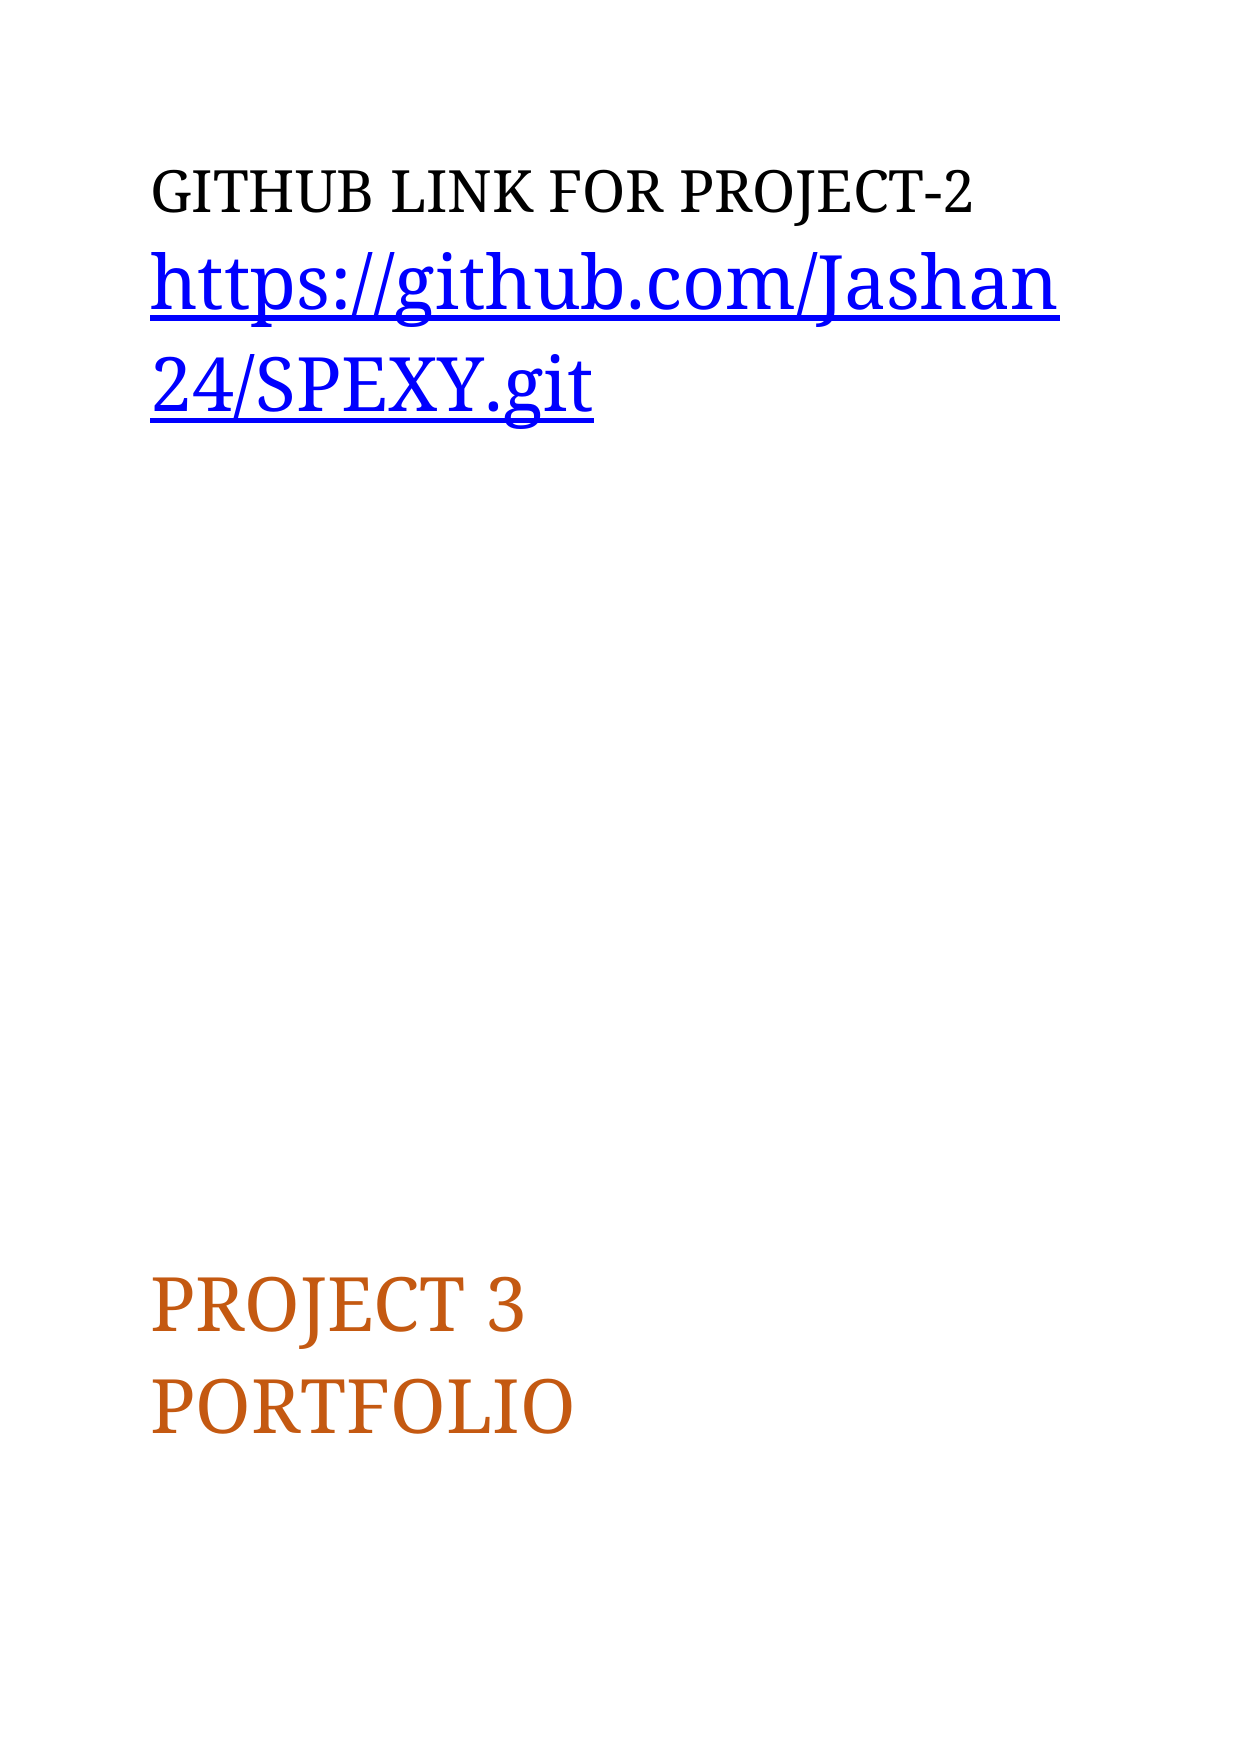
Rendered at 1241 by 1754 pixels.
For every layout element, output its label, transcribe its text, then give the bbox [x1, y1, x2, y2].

text PORTFOLIO [150, 1353, 1090, 1456]
text GITHUB LINK FOR PROJECT-2 https://github.com/Jashan24/SPEXY.git [150, 150, 1090, 434]
text PROJECT 3 [150, 1251, 1090, 1353]
